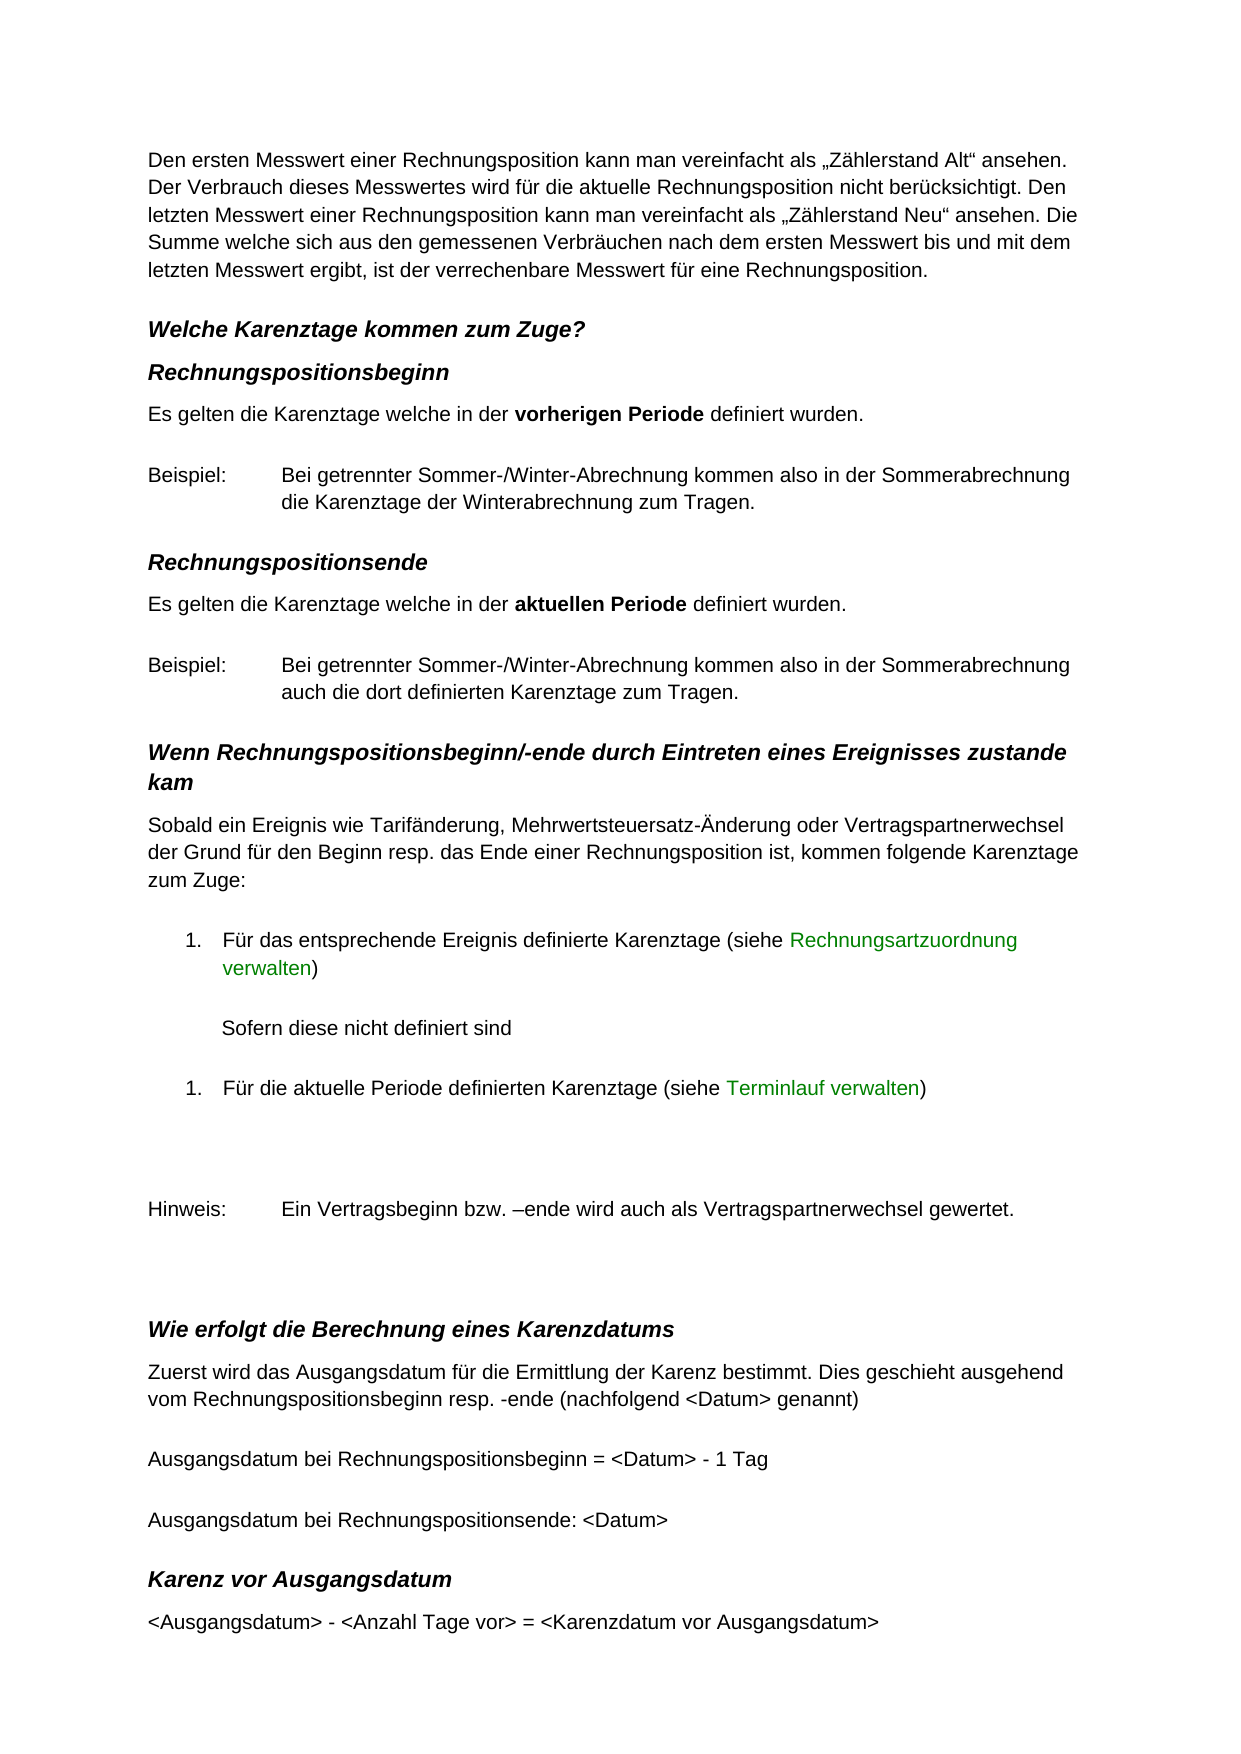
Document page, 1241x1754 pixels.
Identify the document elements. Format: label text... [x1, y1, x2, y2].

table_header Beispiel: [148, 641, 281, 728]
text Es gelten die Karenztage welche in der vorherigen Periode definiert wurden. [148, 402, 1093, 426]
text Wenn Rechnungspositionsbeginn/-ende durch Eintreten eines Ereignisses zustande kam [148, 739, 1093, 795]
list Für das entsprechende Ereignis definierte Karenztage (siehe Rechnungsartzuordnung verwalten) [185, 928, 1093, 979]
table_header Beispiel: [148, 450, 281, 538]
text Wie erfolgt die Berechnung eines Karenzdatums [148, 1316, 1093, 1342]
text Karenz vor Ausgangsdatum [148, 1566, 1093, 1593]
text Sobald ein Ereignis wie Tarifänderung, Mehrwertsteuersatz-Änderung oder Vertragspartnerwechsel der Grund für den Beginn resp. das Ende einer Rechnungsposition ist, kommen folgende Karenztage zum Zuge: [148, 813, 1093, 892]
text Den ersten Messwert einer Rechnungsposition kann man vereinfacht als „Zählerstand Alt“ ansehen. Der Verbrauch dieses Messwertes wird für die aktuelle Rechnungsposition nicht berücksichtigt. Den letzten Messwert einer Rechnungsposition kann man vereinfacht als „Zählerstand Neu“ ansehen. Die Summe welche sich aus den gemessenen Verbräuchen nach dem ersten Messwert bis und mit dem letzten Messwert ergibt, ist der verrechenbare Messwert für eine Rechnungsposition. [148, 148, 1093, 282]
text Welche Karenztage kommen zum Zuge? [148, 316, 1093, 343]
table_header Bei getrennter Sommer-/Winter-Abrechnung kommen also in der Sommerabrechnung auch die dort definierten Karenztage zum Tragen. [281, 641, 1093, 728]
text <Ausgangsdatum> - <Anzahl Tage vor> = <Karenzdatum vor Ausgangsdatum> [148, 1610, 1093, 1634]
text Ausgangsdatum bei Rechnungspositionsbeginn = <Datum> - 1 Tag [148, 1447, 1093, 1471]
text Rechnungspositionsende [148, 549, 1093, 575]
text Zuerst wird das Ausgangsdatum für die Ermittlung der Karenz bestimmt. Dies geschieht ausgehend vom Rechnungspositionsbeginn resp. -ende (nachfolgend <Datum> genannt) [148, 1359, 1093, 1411]
table_header Bei getrennter Sommer-/Winter-Abrechnung kommen also in der Sommerabrechnung die Karenztage der Winterabrechnung zum Tragen. [281, 450, 1093, 538]
text Sofern diese nicht definiert sind [221, 1016, 1093, 1040]
text Es gelten die Karenztage welche in der aktuellen Periode definiert wurden. [148, 592, 1093, 616]
text Rechnungspositionsbeginn [148, 358, 1093, 385]
text Für die aktuelle Periode definierten Karenztage (siehe Terminlauf verwalten) [185, 1076, 1093, 1100]
text Ausgangsdatum bei Rechnungspositionsende: <Datum> [148, 1508, 1093, 1532]
table_header Hinweis: [148, 1185, 281, 1245]
table_header Ein Vertragsbeginn bzw. –ende wird auch als Vertragspartnerwechsel gewertet. [281, 1185, 1093, 1245]
